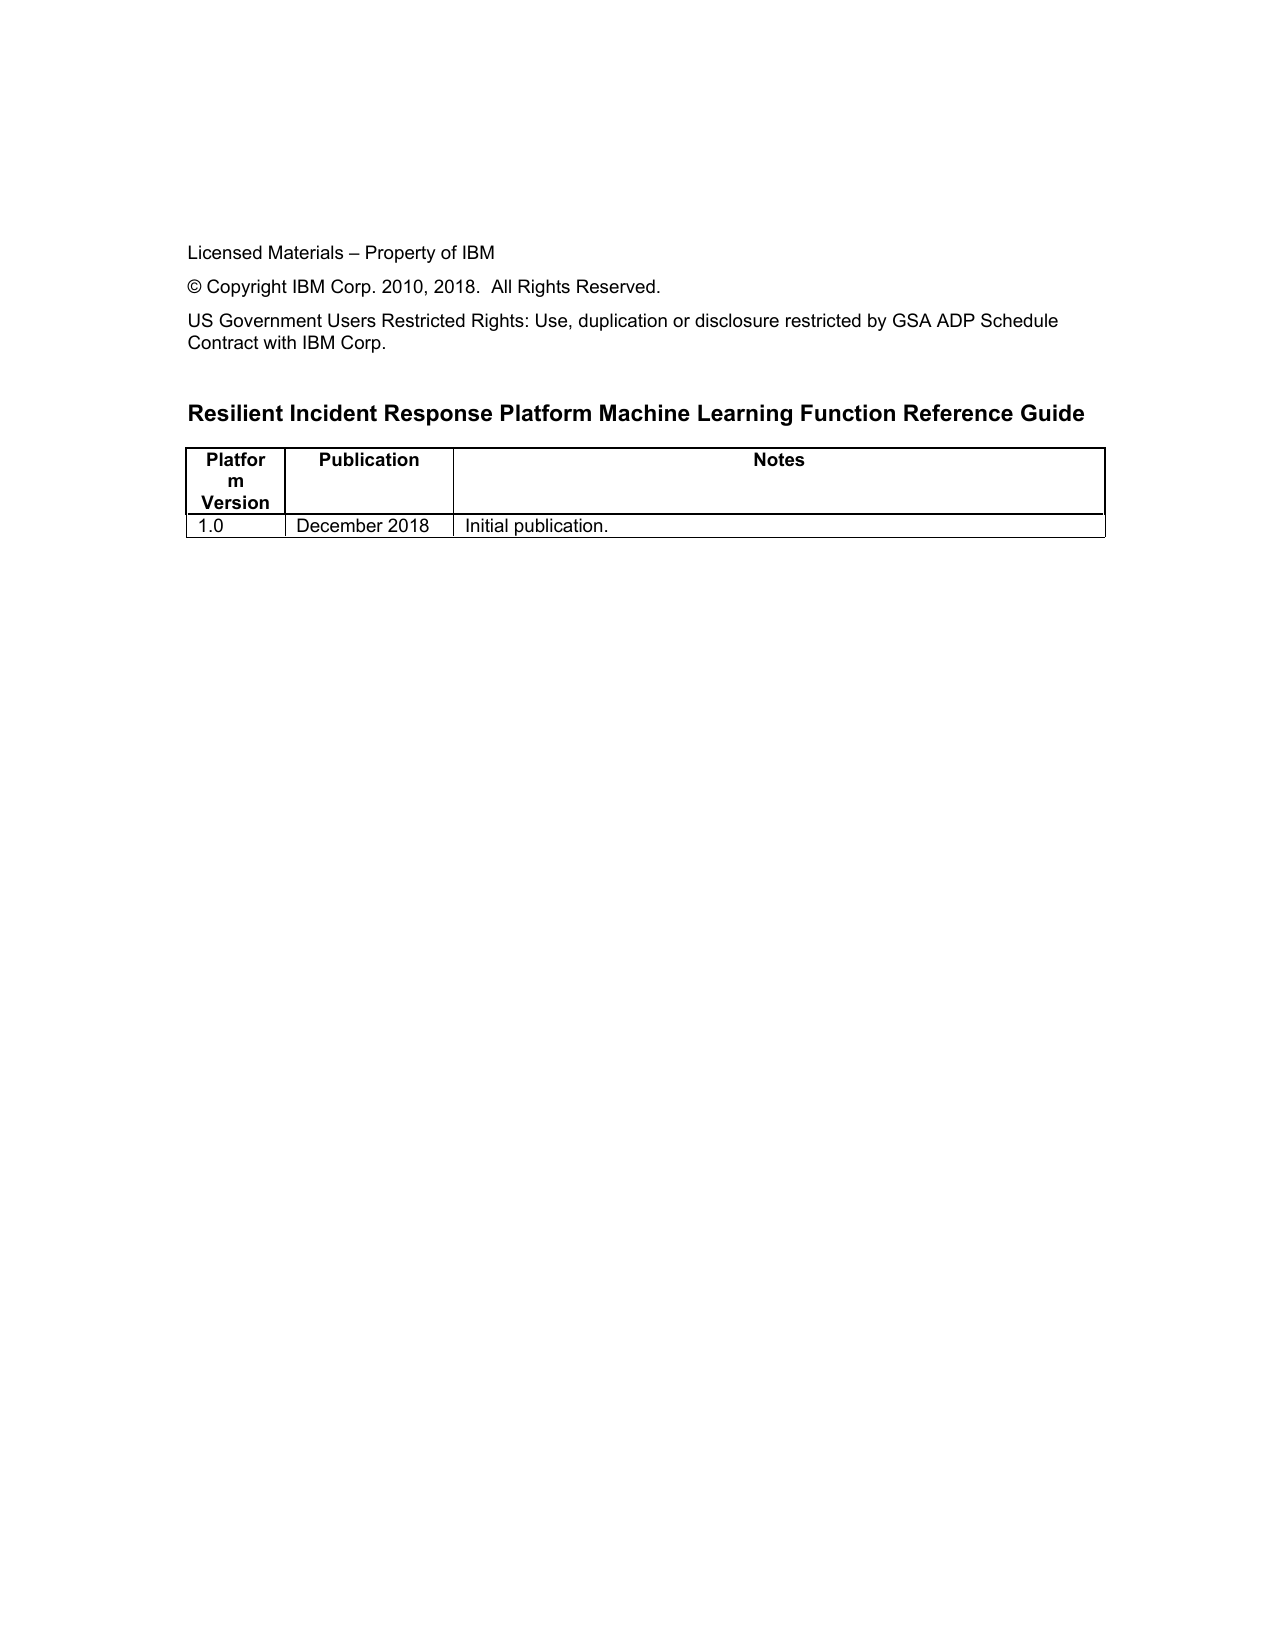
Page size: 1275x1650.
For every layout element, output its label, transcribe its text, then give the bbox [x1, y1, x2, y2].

table_header Notes [454, 449, 1104, 513]
table_cell Initial publication. [454, 513, 1105, 536]
text Resilient Incident Response Platform Machine Learning Function Reference Guide [187, 400, 1087, 426]
table_header Platform Version [187, 449, 284, 513]
table_cell 1.0 [187, 514, 285, 536]
table_cell December 2018 [286, 515, 453, 536]
table_header Publication [286, 449, 453, 513]
text © Copyright IBM Corp. 2010, 2018. All Rights Reserved. [187, 276, 1087, 298]
text US Government Users Restricted Rights: Use, duplication or disclosure restricted by GSA ADP Schedule Contract with IBM Corp. [187, 310, 1087, 353]
text Licensed Materials – Property of IBM [187, 235, 1087, 263]
